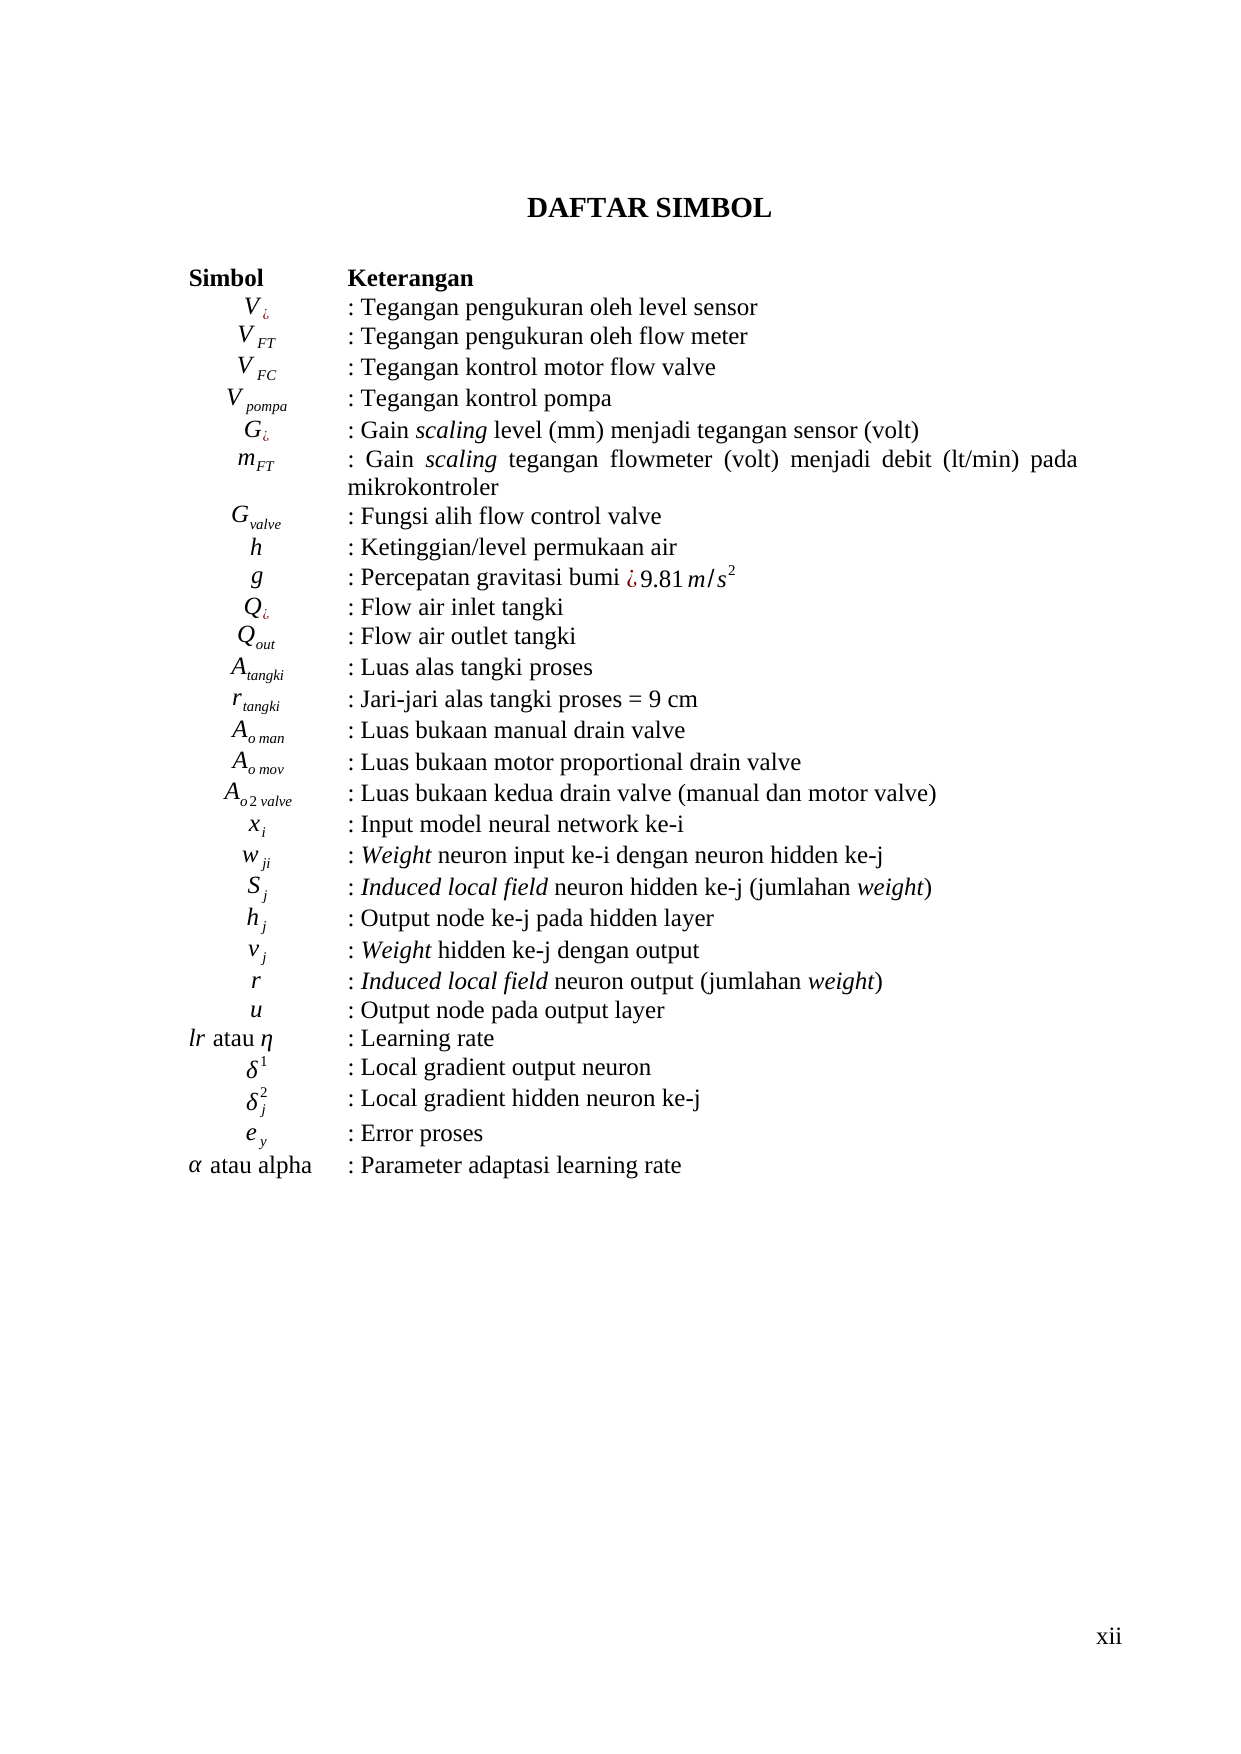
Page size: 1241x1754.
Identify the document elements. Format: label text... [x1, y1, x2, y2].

table_cell : Output node pada output layer [336, 995, 1089, 1023]
table_cell [177, 1084, 336, 1118]
table_cell [177, 593, 336, 621]
table_cell [177, 778, 336, 809]
table_cell : Error proses [336, 1118, 1089, 1150]
table_cell : Flow air inlet tangki [336, 593, 1089, 621]
table_cell [177, 841, 336, 872]
table_cell : Fungsi alih flow control valve [336, 501, 1089, 532]
table_cell atau alpha [177, 1150, 336, 1178]
table_cell : Flow air outlet tangki [336, 621, 1089, 652]
table_cell : Local gradient output neuron [336, 1052, 1089, 1083]
table_cell : Input model neural network ke-i [336, 809, 1089, 841]
table_cell : Gain scaling tegangan flowmeter (volt) menjadi debit (lt/min) pada mikrokontroler [336, 444, 1089, 501]
table_cell : Weight neuron input ke-i dengan neuron hidden ke-j [336, 841, 1089, 872]
table_cell : Ketinggian/level permukaan air [336, 533, 1089, 561]
table_cell : Tegangan pengukuran oleh flow meter [336, 321, 1089, 352]
table_cell : Tegangan pengukuran oleh level sensor [336, 292, 1089, 321]
table_cell [177, 384, 336, 415]
table_cell [177, 1052, 336, 1083]
table_cell [177, 935, 336, 966]
table_cell [177, 415, 336, 444]
table_cell [177, 533, 336, 561]
table_cell [177, 684, 336, 715]
table_header Keterangan [336, 263, 1089, 292]
table_cell [177, 747, 336, 778]
table_cell : Induced local field neuron output (jumlahan weight) [336, 966, 1089, 995]
table_cell : Output node ke-j pada hidden layer [336, 903, 1089, 935]
table_cell [177, 292, 336, 321]
table_header Simbol [177, 263, 336, 292]
table_cell [177, 321, 336, 352]
table_cell [177, 444, 336, 501]
table_cell : Learning rate [336, 1024, 1089, 1052]
table_cell [177, 903, 336, 935]
table_cell [177, 653, 336, 684]
table_cell [177, 501, 336, 532]
table_cell : Induced local field neuron hidden ke-j (jumlahan weight) [336, 872, 1089, 903]
table_cell [177, 715, 336, 747]
table_cell : Luas bukaan kedua drain valve (manual dan motor valve) [336, 778, 1089, 809]
table_cell : Local gradient hidden neuron ke-j [336, 1084, 1089, 1118]
table_cell [177, 1118, 336, 1150]
subtitle DAFTAR SIMBOL [177, 190, 1122, 223]
table_cell [177, 872, 336, 903]
table_cell [177, 966, 336, 995]
table_cell : Luas bukaan motor proportional drain valve [336, 747, 1089, 778]
table_cell : Gain scaling level (mm) menjadi tegangan sensor (volt) [336, 415, 1089, 444]
table_cell [177, 352, 336, 383]
table_cell : Tegangan kontrol pompa [336, 384, 1089, 415]
table_cell : Tegangan kontrol motor flow valve [336, 352, 1089, 383]
table_cell : Luas bukaan manual drain valve [336, 715, 1089, 747]
table_cell : Luas alas tangki proses [336, 653, 1089, 684]
table_cell atau [177, 1024, 336, 1052]
table_cell [177, 561, 336, 592]
table_cell [177, 995, 336, 1023]
table_cell [177, 621, 336, 652]
table_cell [177, 809, 336, 841]
table_cell : Percepatan gravitasi bumi [336, 561, 1089, 592]
table_cell : Jari-jari alas tangki proses = 9 cm [336, 684, 1089, 715]
table_cell : Parameter adaptasi learning rate [336, 1150, 1089, 1178]
table_cell : Weight hidden ke-j dengan output [336, 935, 1089, 966]
